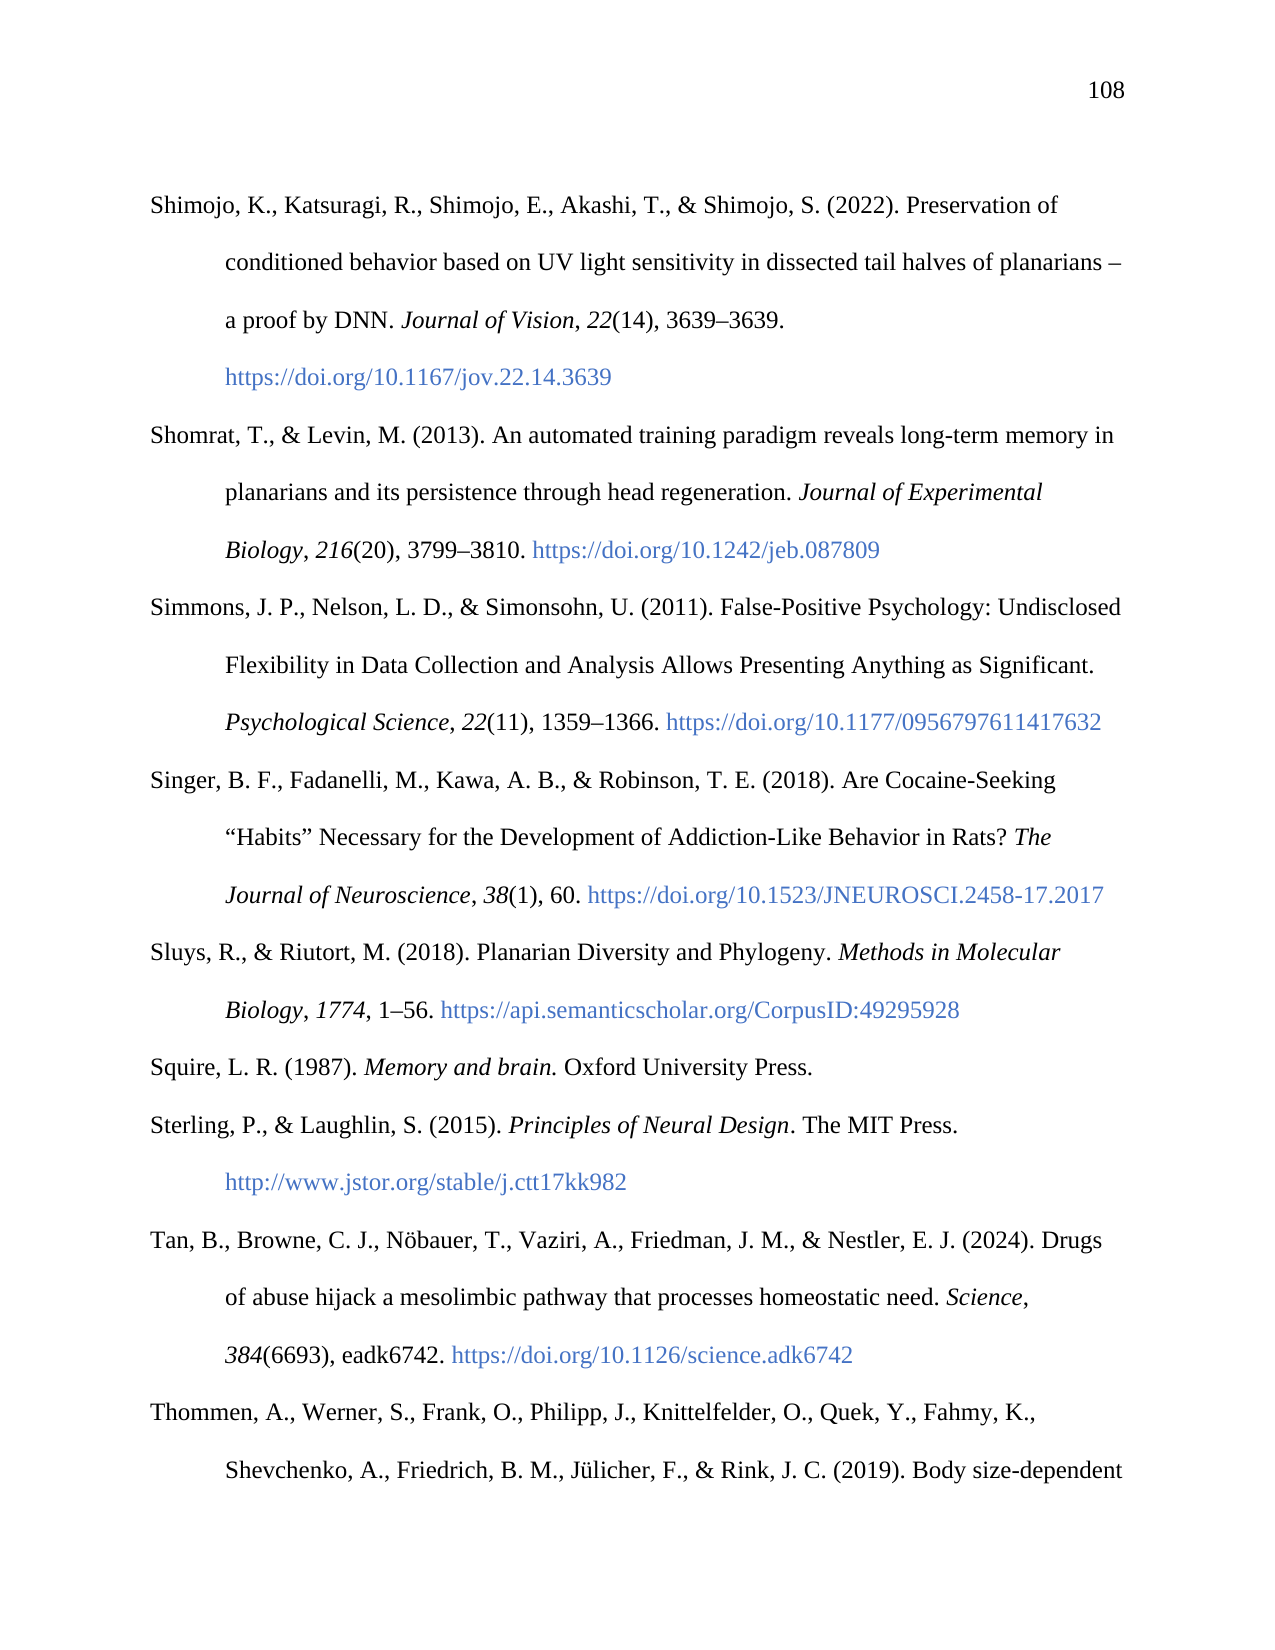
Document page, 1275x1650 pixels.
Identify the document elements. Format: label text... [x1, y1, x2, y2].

text Tan, B., Browne, C. J., Nöbauer, T., Vaziri, A., Friedman, J. M., & Nestler, E. J. (2024). Drugs of abuse hijack a mesolimbic pathway that processes homeostatic need. Science, 384(6693), eadk6742. https://doi.org/10.1126/science.adk6742 [150, 1225, 1125, 1369]
text Singer, B. F., Fadanelli, M., Kawa, A. B., & Robinson, T. E. (2018). Are Cocaine-Seeking “Habits” Necessary for the Development of Addiction-Like Behavior in Rats? The Journal of Neuroscience, 38(1), 60. https://doi.org/10.1523/JNEUROSCI.2458-17.2017 [150, 765, 1125, 909]
text Shimojo, K., Katsuragi, R., Shimojo, E., Akashi, T., & Shimojo, S. (2022). Preservation of conditioned behavior based on UV light sensitivity in dissected tail halves of planarians – a proof by DNN. Journal of Vision, 22(14), 3639–3639. https://doi.org/10.1167/jov.22.14.3639 [150, 190, 1125, 391]
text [150, 1397, 1125, 1484]
text Shomrat, T., & Levin, M. (2013). An automated training paradigm reveals long-term memory in planarians and its persistence through head regeneration. Journal of Experimental Biology, 216(20), 3799–3810. https://doi.org/10.1242/jeb.087809 [150, 420, 1125, 564]
text Simmons, J. P., Nelson, L. D., & Simonsohn, U. (2011). False-Positive Psychology: Undisclosed Flexibility in Data Collection and Analysis Allows Presenting Anything as Significant. Psychological Science, 22(11), 1359–1366. https://doi.org/10.1177/0956797611417632 [150, 592, 1125, 736]
text Squire, L. R. (1987). Memory and brain. Oxford University Press. [150, 1052, 1125, 1081]
text Sluys, R., & Riutort, M. (2018). Planarian Diversity and Phylogeny. Methods in Molecular Biology, 1774, 1–56. https://api.semanticscholar.org/CorpusID:49295928 [150, 937, 1125, 1024]
text Sterling, P., & Laughlin, S. (2015). Principles of Neural Design. The MIT Press. http://www.jstor.org/stable/j.ctt17kk982 [150, 1110, 1125, 1196]
